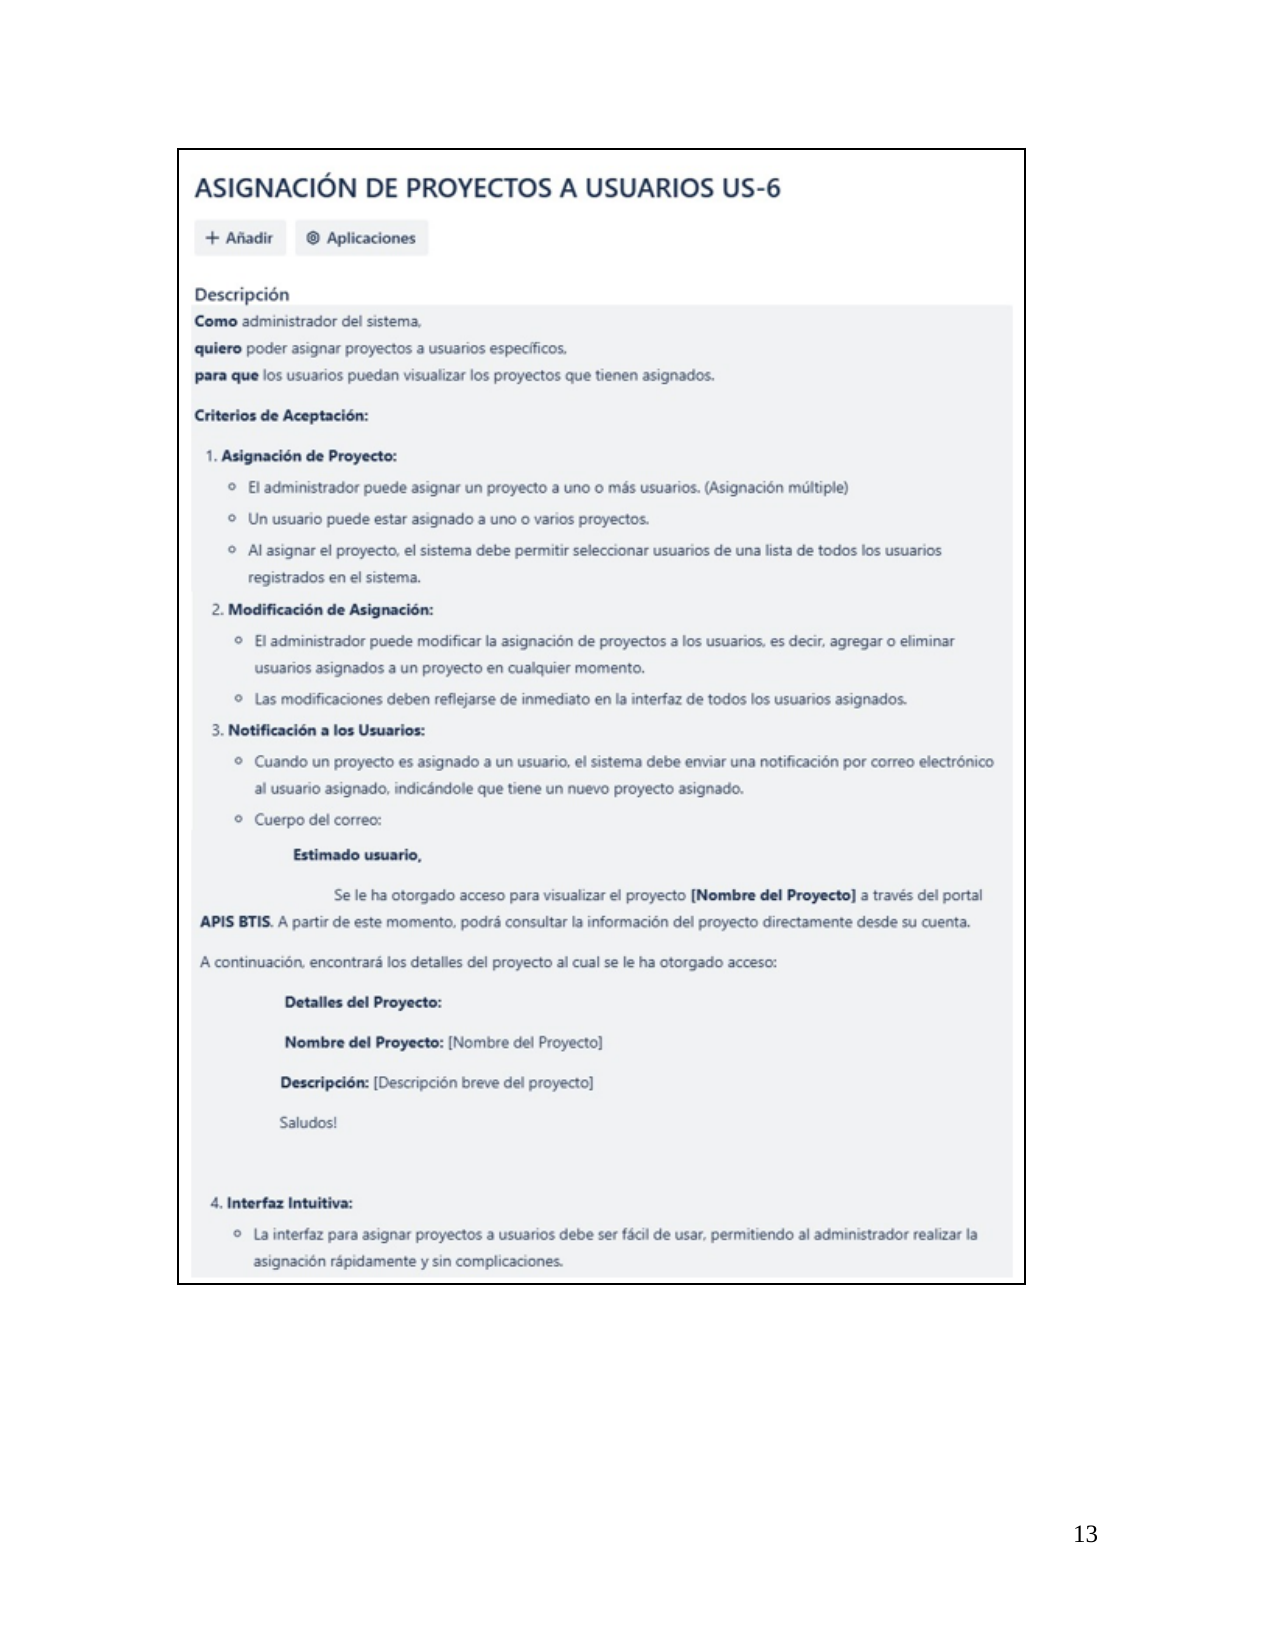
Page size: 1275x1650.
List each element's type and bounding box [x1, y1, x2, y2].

picture [179, 150, 1024, 1283]
